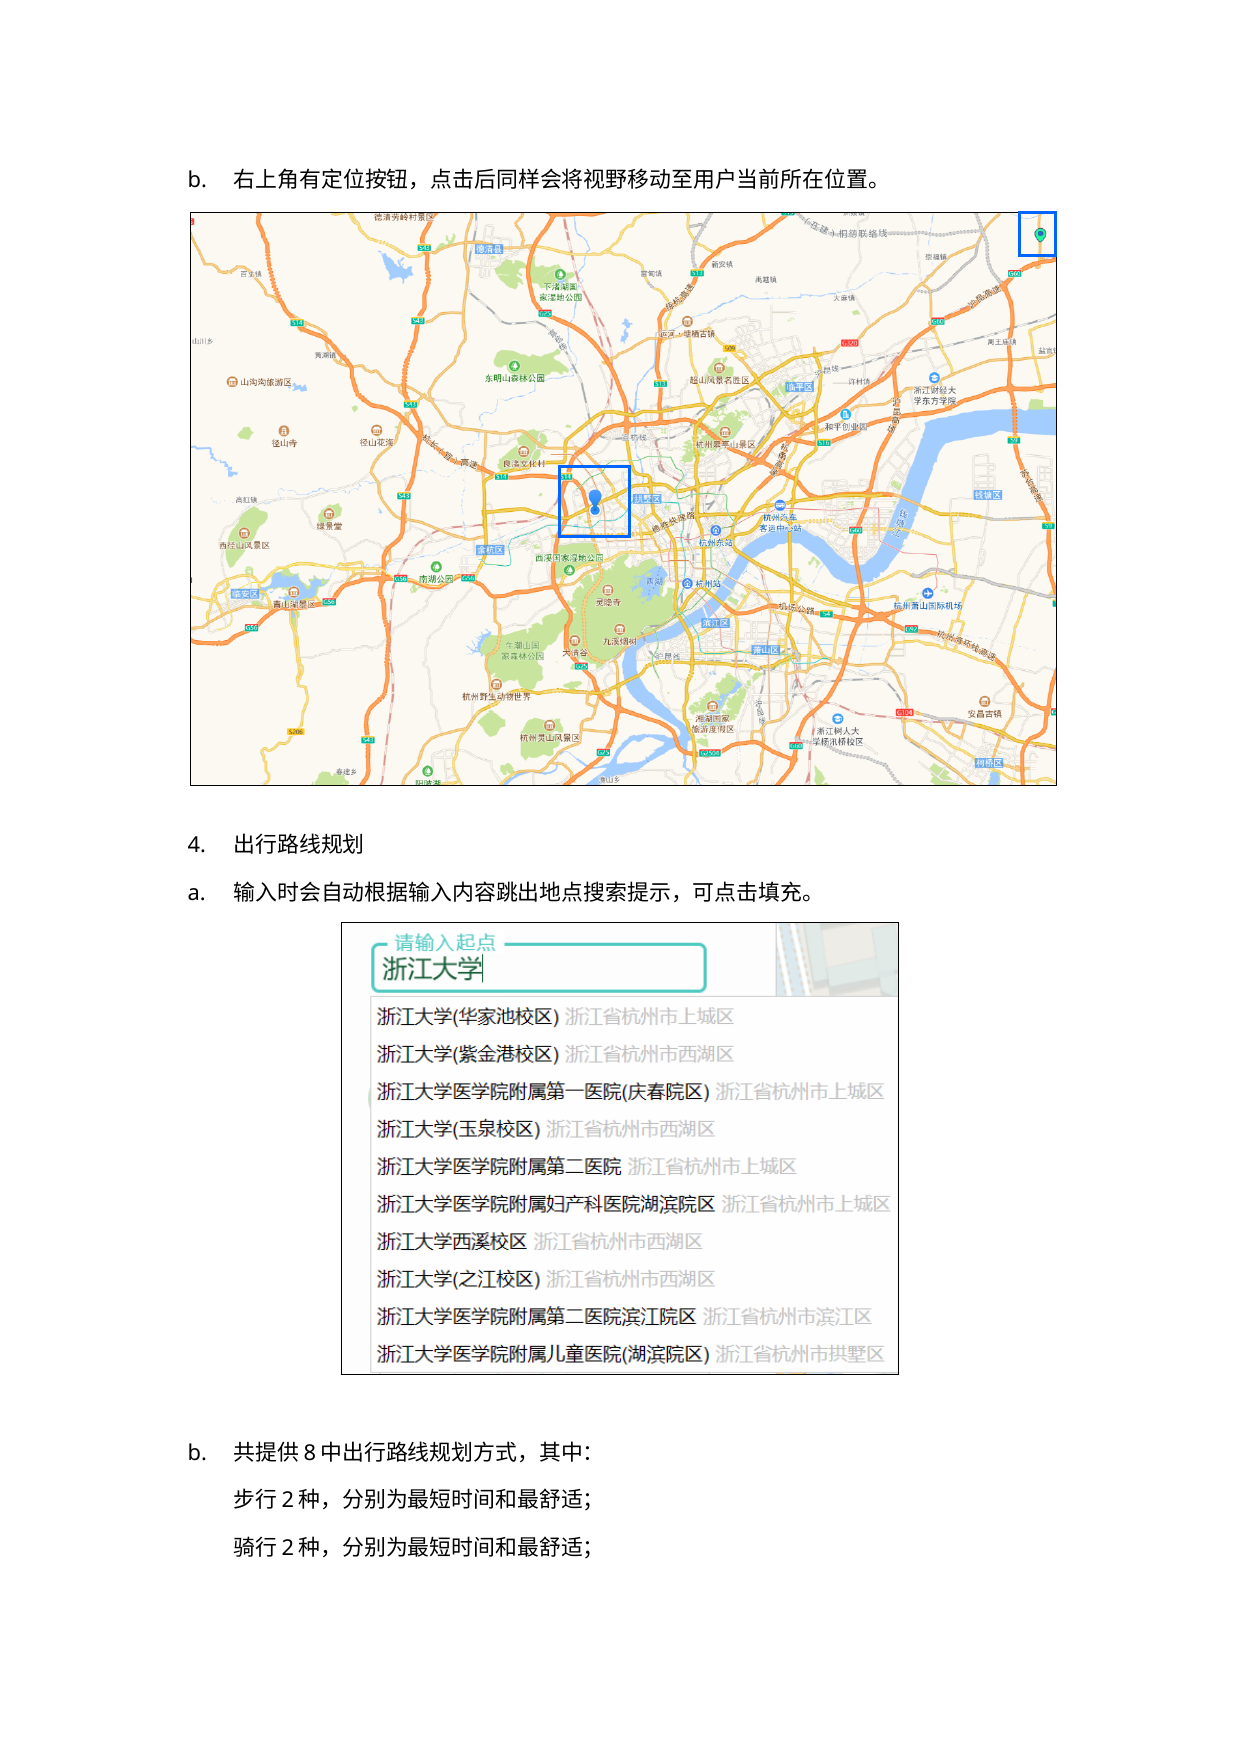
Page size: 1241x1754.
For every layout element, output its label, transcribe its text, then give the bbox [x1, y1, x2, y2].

list 骑行2种，分别为最短时间和最舒适； [233, 1530, 1053, 1562]
list 步行2种，分别为最短时间和最舒适； [233, 1482, 1053, 1514]
list 右上角有定位按钮，点击后同样会将视野移动至用户当前所在位置。 [187, 162, 1053, 194]
list 出行路线规划 [187, 827, 1053, 859]
picture [1021, 214, 1054, 254]
picture [342, 923, 898, 1374]
list 共提供8中出行路线规划方式，其中： [187, 1434, 1053, 1466]
list 输入时会自动根据输入内容跳出地点搜索提示，可点击填充。 [187, 875, 1053, 906]
picture [191, 213, 1056, 785]
